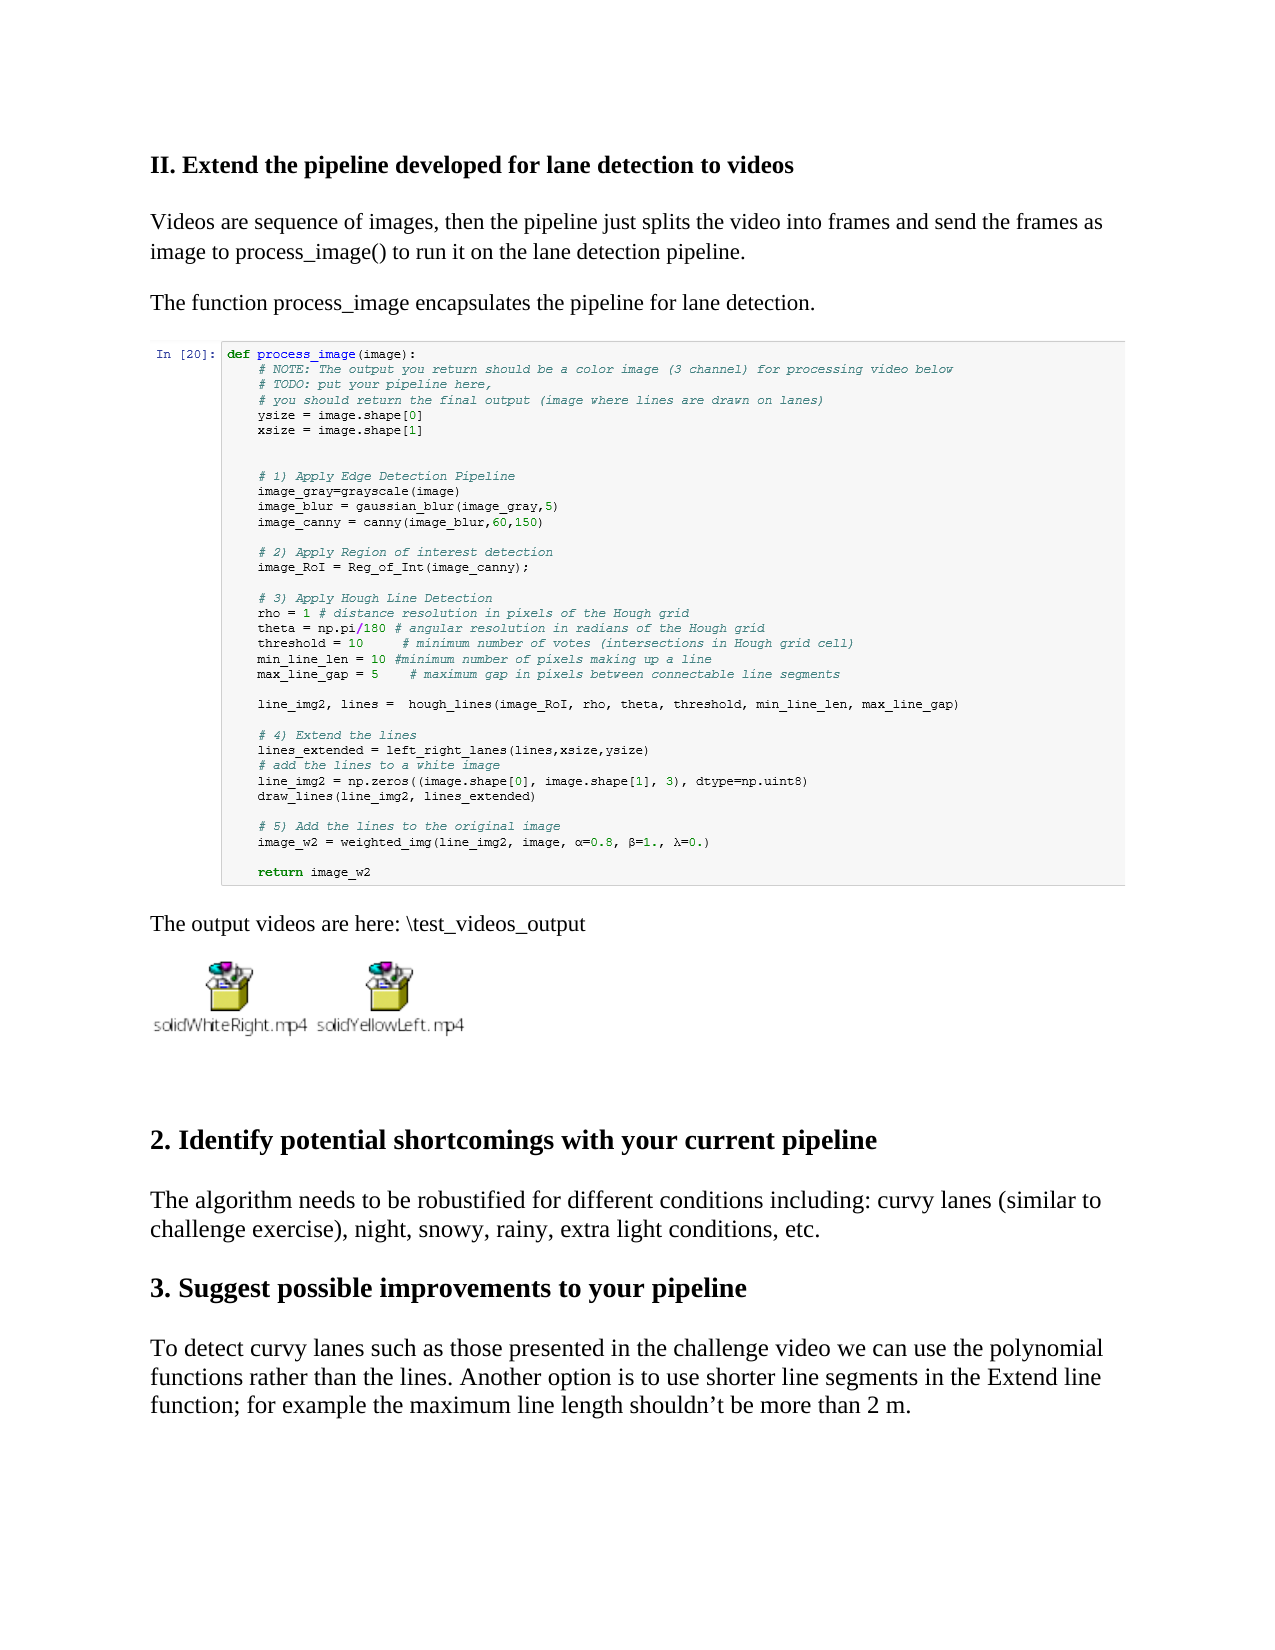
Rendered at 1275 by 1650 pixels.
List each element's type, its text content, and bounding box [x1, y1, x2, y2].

text The function process_image encapsulates the pipeline for lane detection. [150, 289, 1125, 316]
text The algorithm needs to be robustified for different conditions including: curvy lanes (similar to challenge exercise), night, snowy, rainy, extra light conditions, etc. [150, 1185, 1125, 1242]
text II. Extend the pipeline developed for lane detection to videos [150, 150, 1125, 179]
text The output videos are here: \test_videos_output [150, 910, 1125, 936]
text 3. Suggest possible improvements to your pipeline [150, 1272, 1125, 1304]
text Videos are sequence of images, then the pipeline just splits the video into frames and send the frames as image to process_image() to run it on the lane detection pipeline. [150, 208, 1125, 264]
picture [150, 340, 1125, 886]
text 2. Identify potential shortcomings with your current pipeline [150, 1123, 1125, 1156]
text To detect curvy lanes such as those presented in the challenge video we can use the polynomial functions rather than the lines. Another option is to use shorter line segments in the Extend line function; for example the maximum line length shouldn’t be more than 2 m. [150, 1333, 1125, 1419]
